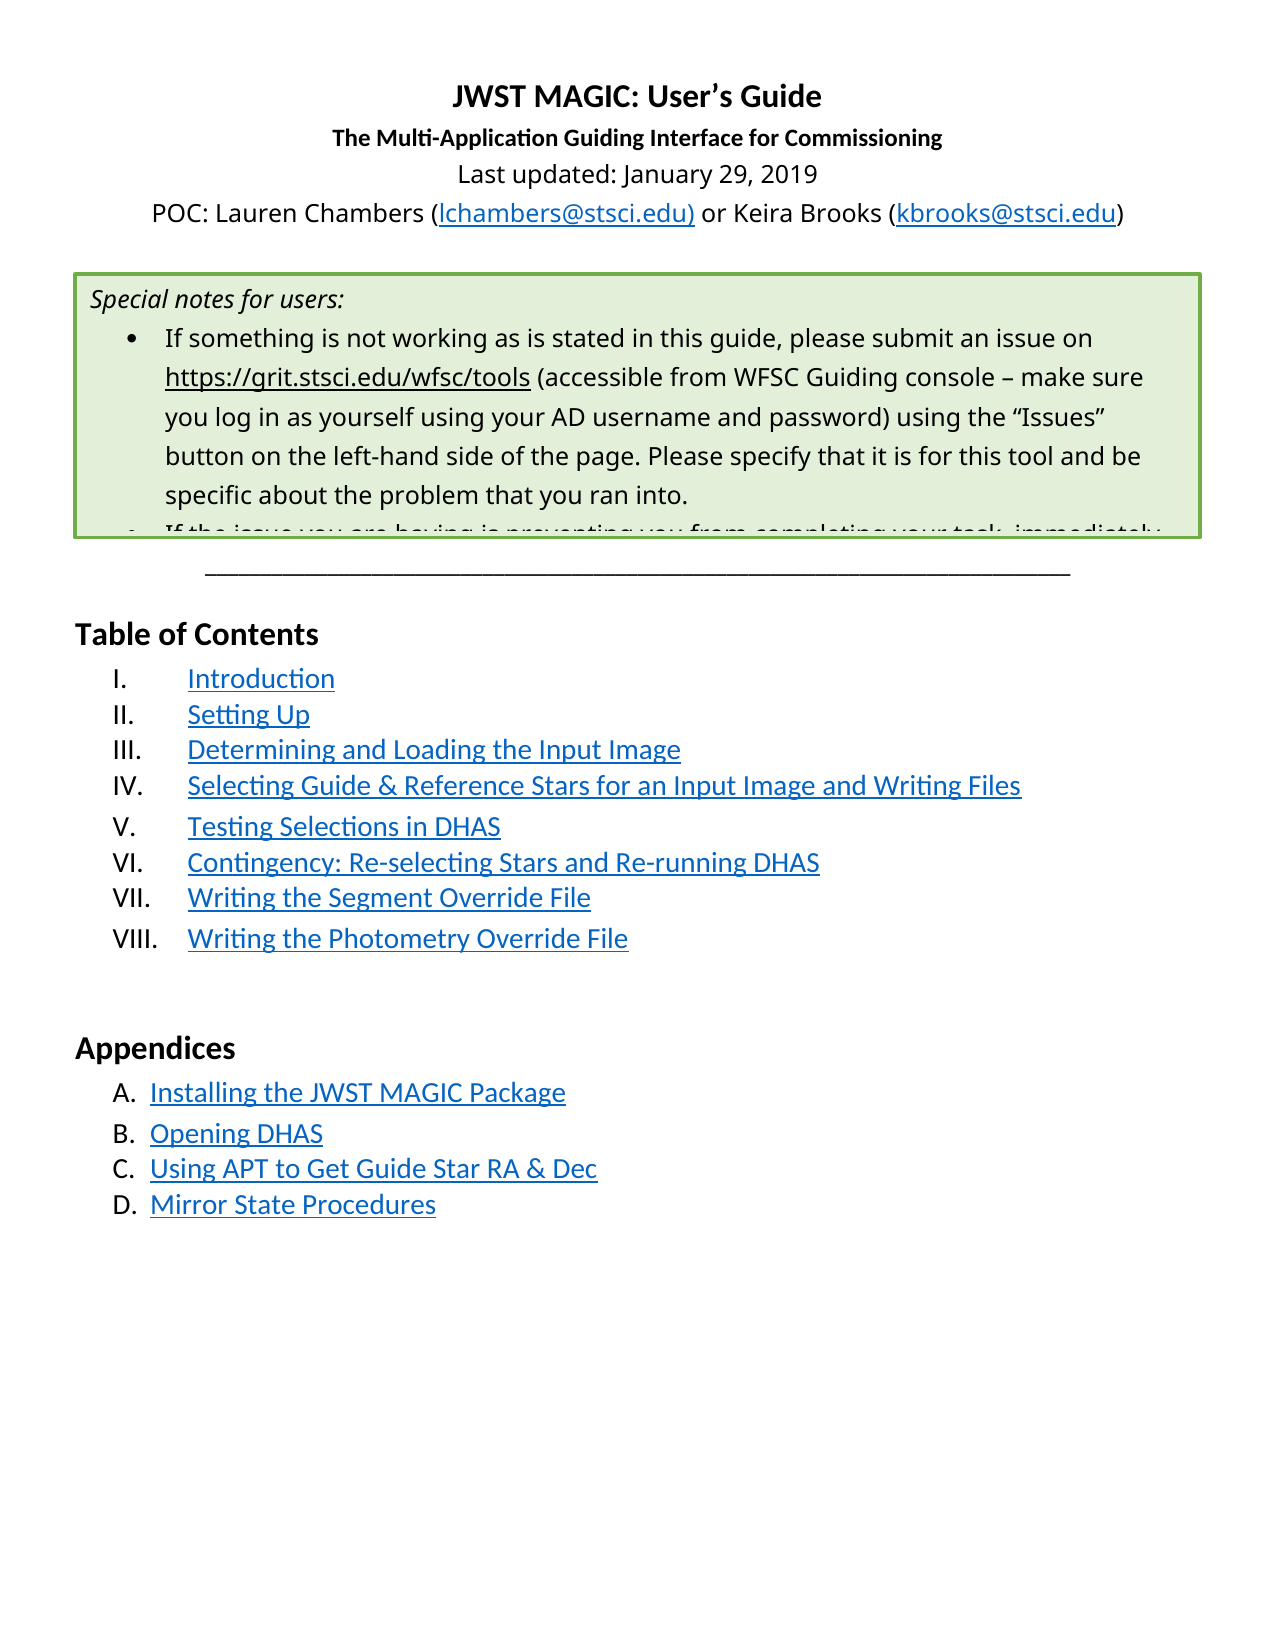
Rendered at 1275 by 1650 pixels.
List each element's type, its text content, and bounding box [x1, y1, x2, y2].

text JWST MAGIC: User’s Guide [75, 75, 1200, 116]
text Last updated: January 29, 2019 [75, 157, 1200, 191]
list Using APT to Get Guide Star RA & Dec [112, 1151, 1200, 1186]
text POC: Lauren Chambers (lchambers@stsci.edu) or Keira Brooks (kbrooks@stsci.edu) [75, 196, 1200, 230]
text Appendices [75, 1027, 1200, 1068]
list Introduction [112, 660, 1200, 696]
list Mirror State Procedures [112, 1186, 1200, 1222]
list Installing the JWST MAGIC Package [112, 1074, 1200, 1110]
list Selecting Guide & Reference Stars for an Input Image and Writing Files [112, 767, 1200, 803]
text ______________________________________________________________________________ [75, 545, 1200, 579]
list Setting Up [112, 696, 1200, 731]
list Testing Selections in DHAS [112, 808, 1200, 844]
list Opening DHAS [112, 1115, 1200, 1151]
list Contingency: Re-selecting Stars and Re-running DHAS [112, 844, 1200, 879]
list Determining and Loading the Input Image [112, 731, 1200, 767]
list Writing the Photometry Override File [112, 920, 1200, 956]
list Writing the Segment Override File [112, 879, 1200, 915]
text The Multi-Application Guiding Interface for Commissioning [75, 122, 1200, 152]
text Table of Contents [75, 613, 1200, 654]
